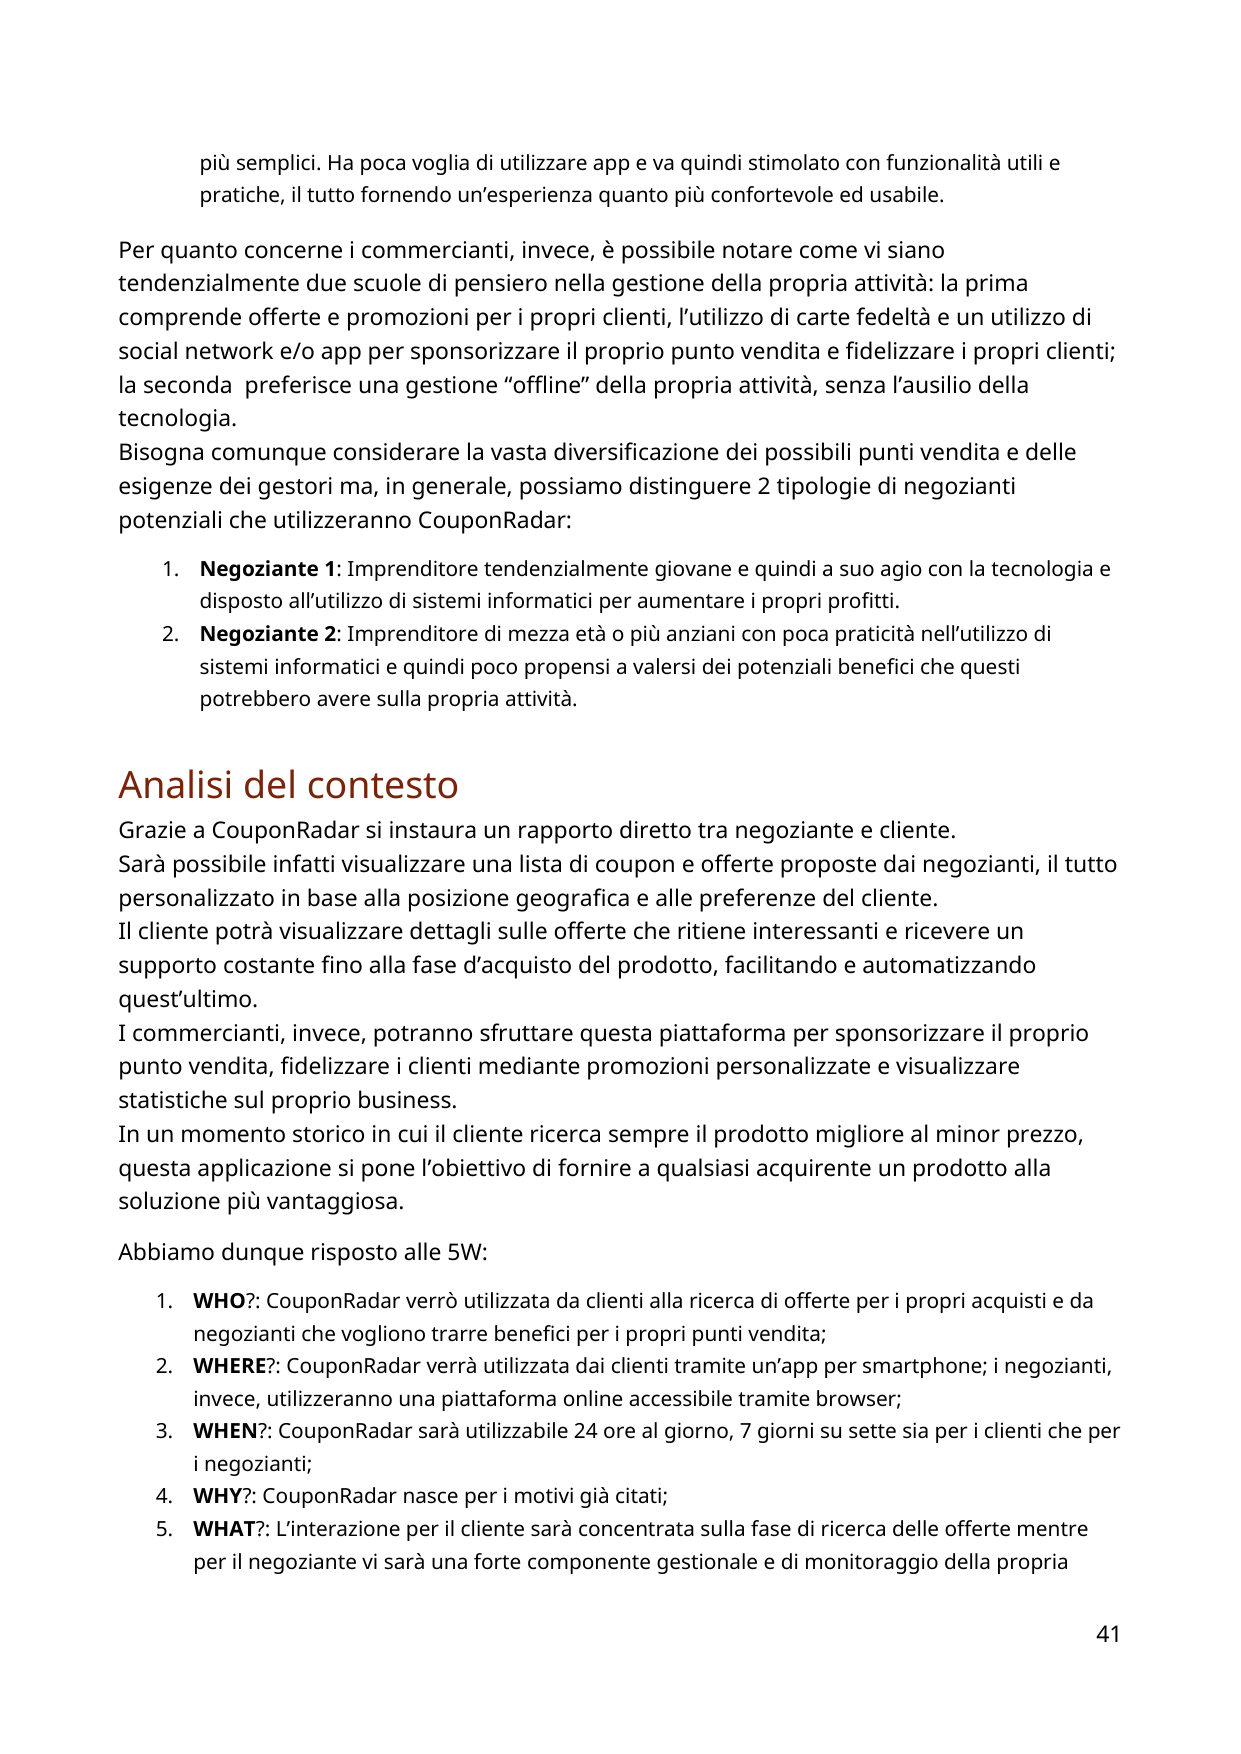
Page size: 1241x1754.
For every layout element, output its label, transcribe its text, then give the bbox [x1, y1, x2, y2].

list Negoziante 1: Imprenditore tendenzialmente giovane e quindi a suo agio con la tecnologia e disposto all’utilizzo di sistemi informatici per aumentare i propri profitti. [162, 554, 1122, 615]
list WHY?: CouponRadar nasce per i motivi già citati; [156, 1482, 1122, 1510]
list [162, 148, 1122, 209]
list WHEN?: CouponRadar sarà utilizzabile 24 ore al giorno, 7 giorni su sette sia per i clienti che per i negozianti; [156, 1416, 1122, 1477]
text Abbiamo dunque risposto alle 5W: [118, 1236, 1122, 1267]
text Grazie a CouponRadar si instaura un rapporto diretto tra negoziante e cliente. Sarà possibile infatti visualizzare una lista di coupon e offerte proposte dai negozianti, il tutto personalizzato in base alla posizione geografica e alle preferenze del cliente. Il cliente potrà visualizzare dettagli sulle offerte che ritiene interessanti e ricevere un supporto costante fino alla fase d’acquisto del prodotto, facilitando e automatizzando quest’ultimo. I commercianti, invece, potranno sfruttare questa piattaforma per sponsorizzare il proprio punto vendita, fidelizzare i clienti mediante promozioni personalizzate e visualizzare statistiche sul proprio business. In un momento storico in cui il cliente ricerca sempre il prodotto migliore al minor prezzo, questa applicazione si pone l’obiettivo di fornire a qualsiasi acquirente un prodotto alla soluzione più vantaggiosa. [118, 814, 1122, 1216]
list WHERE?: CouponRadar verrà utilizzata dai clienti tramite un’app per smartphone; i negozianti, invece, utilizzeranno una piattaforma online accessibile tramite browser; [156, 1351, 1122, 1412]
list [156, 1514, 1122, 1575]
text Per quanto concerne i commercianti, invece, è possibile notare come vi siano tendenzialmente due scuole di pensiero nella gestione della propria attività: la prima comprende offerte e promozioni per i propri clienti, l’utilizzo di carte fedeltà e un utilizzo di social network e/o app per sponsorizzare il proprio punto vendita e fidelizzare i propri clienti; la seconda preferisce una gestione “offline” della propria attività, senza l’ausilio della tecnologia. Bisogna comunque considerare la vasta diversificazione dei possibili punti vendita e delle esigenze dei gestori ma, in generale, possiamo distinguere 2 tipologie di negozianti potenziali che utilizzeranno CouponRadar: [118, 234, 1122, 535]
subtitle Analisi del contesto [118, 759, 1122, 810]
list WHO?: CouponRadar verrò utilizzata da clienti alla ricerca di offerte per i propri acquisti e da negozianti che vogliono trarre benefici per i propri punti vendita; [156, 1286, 1122, 1347]
list Negoziante 2: Imprenditore di mezza età o più anziani con poca praticità nell’utilizzo di sistemi informatici e quindi poco propensi a valersi dei potenziali benefici che questi potrebbero avere sulla propria attività. [162, 619, 1122, 713]
